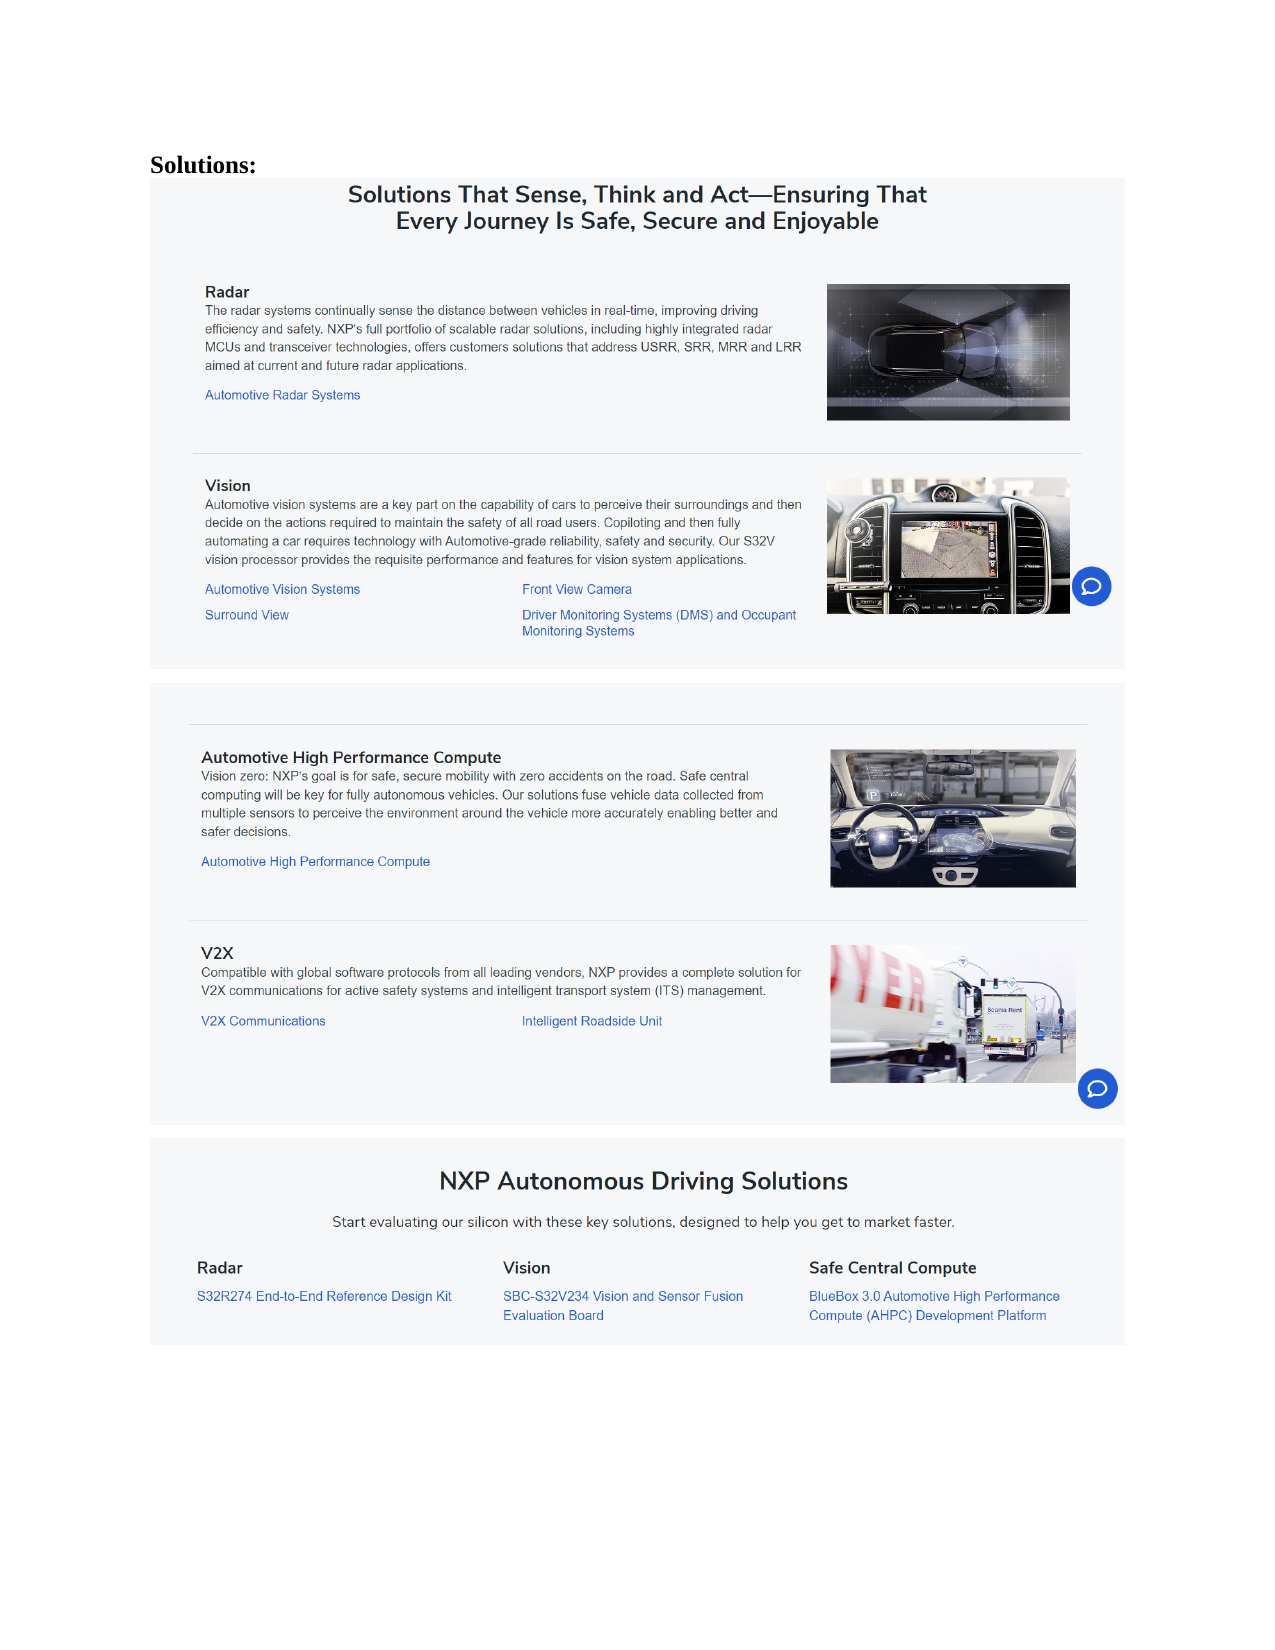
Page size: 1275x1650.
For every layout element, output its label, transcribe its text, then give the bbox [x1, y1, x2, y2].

picture [150, 683, 1125, 1125]
picture [150, 178, 1125, 669]
text Solutions: [150, 150, 1125, 178]
picture [150, 1138, 1125, 1345]
